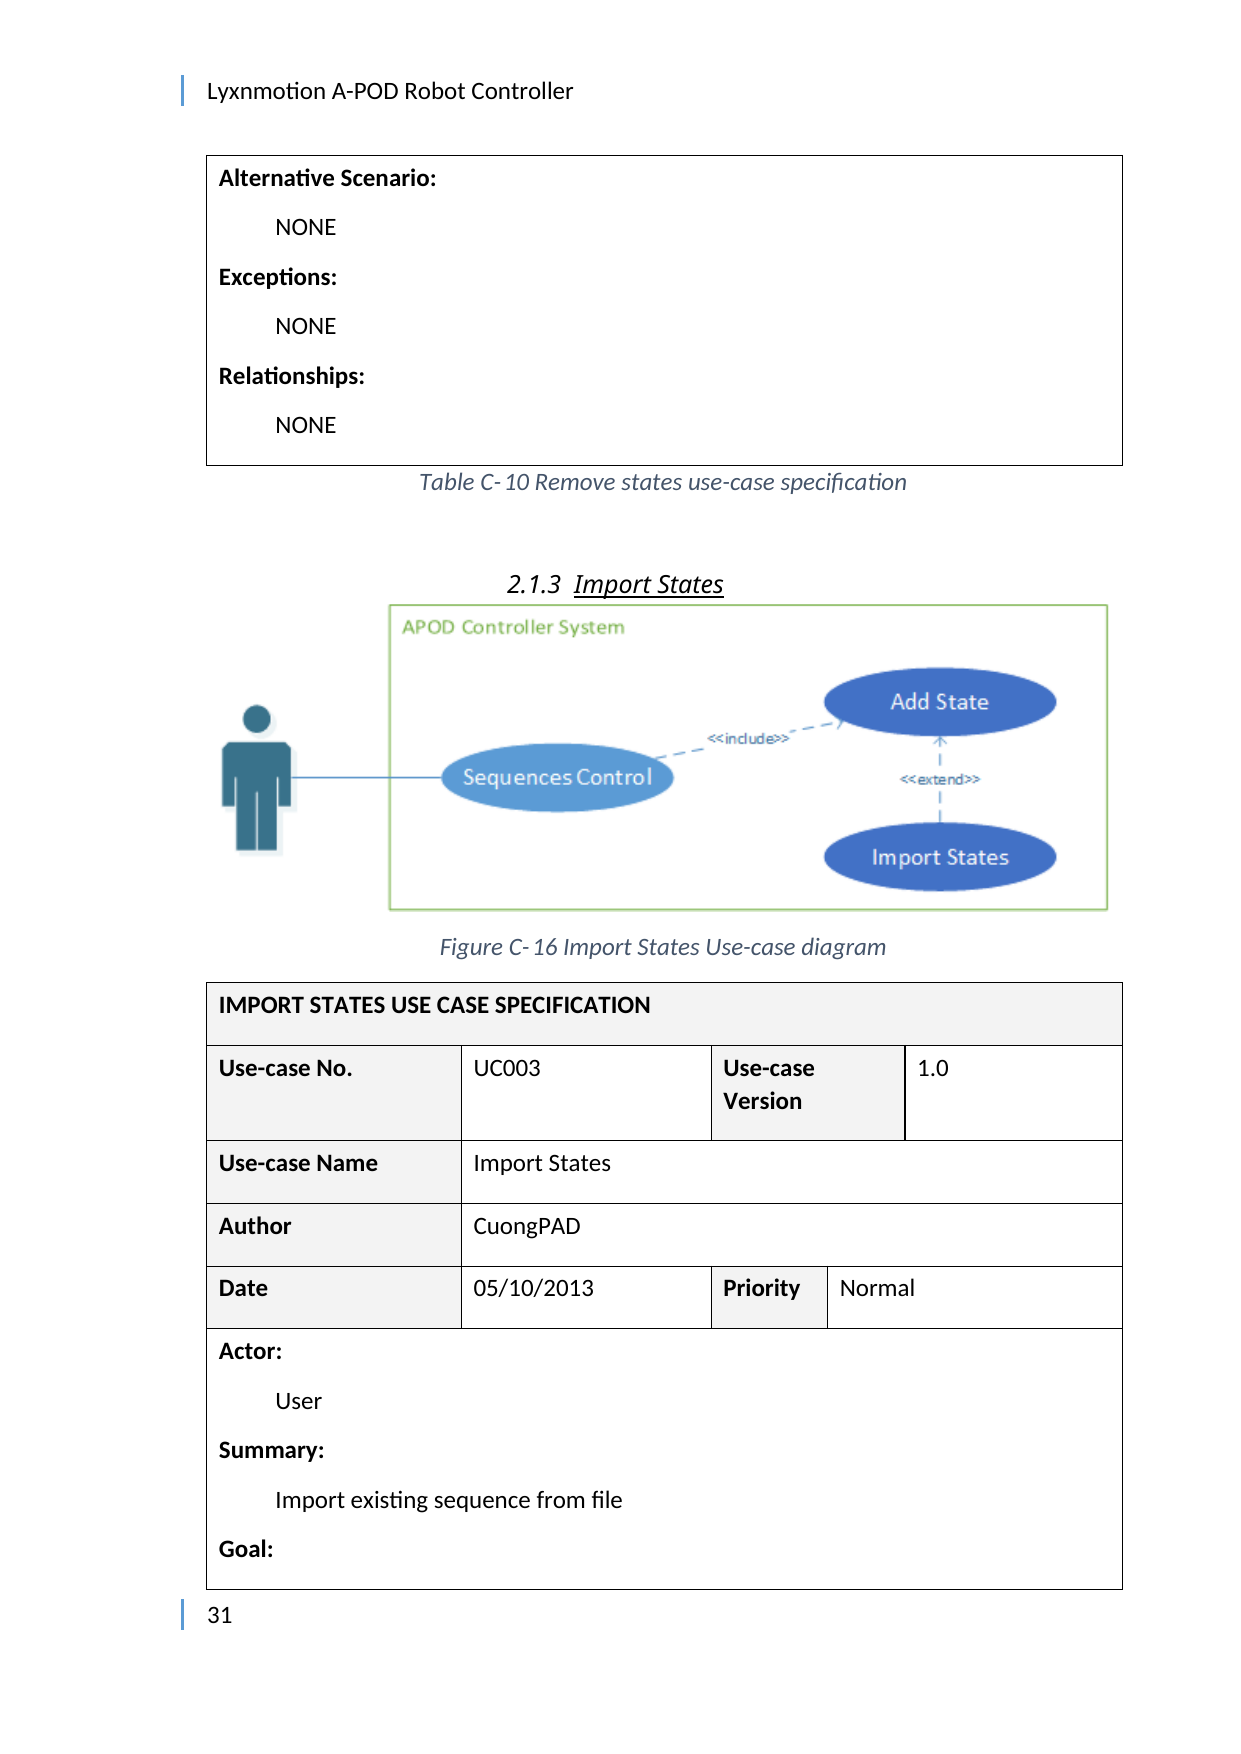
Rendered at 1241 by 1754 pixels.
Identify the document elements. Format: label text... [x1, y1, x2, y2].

table_cell Import States [462, 1141, 1122, 1203]
text Figure C-4 Import States Use-case diagram [207, 931, 1122, 961]
table_cell Normal [828, 1267, 1122, 1328]
table_cell Use-case Version [712, 1046, 904, 1140]
table_cell UC003 [462, 1046, 711, 1140]
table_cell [207, 1329, 1122, 1589]
table_cell Use-case Name [207, 1141, 461, 1203]
picture [216, 603, 1113, 912]
table_cell 1.0 [906, 1046, 1122, 1140]
table_cell Author [207, 1204, 461, 1266]
table_cell Use-case No. [207, 1046, 461, 1140]
table_cell 05/10/2013 [462, 1267, 711, 1328]
table_header IMPORT STATES USE CASE SPECIFICATION [207, 983, 1122, 1045]
table_cell CuongPAD [462, 1204, 1122, 1266]
subtitle Import States [507, 567, 1122, 601]
table_cell Priority [712, 1267, 827, 1328]
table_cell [207, 156, 1122, 465]
table_cell Date [207, 1267, 461, 1328]
